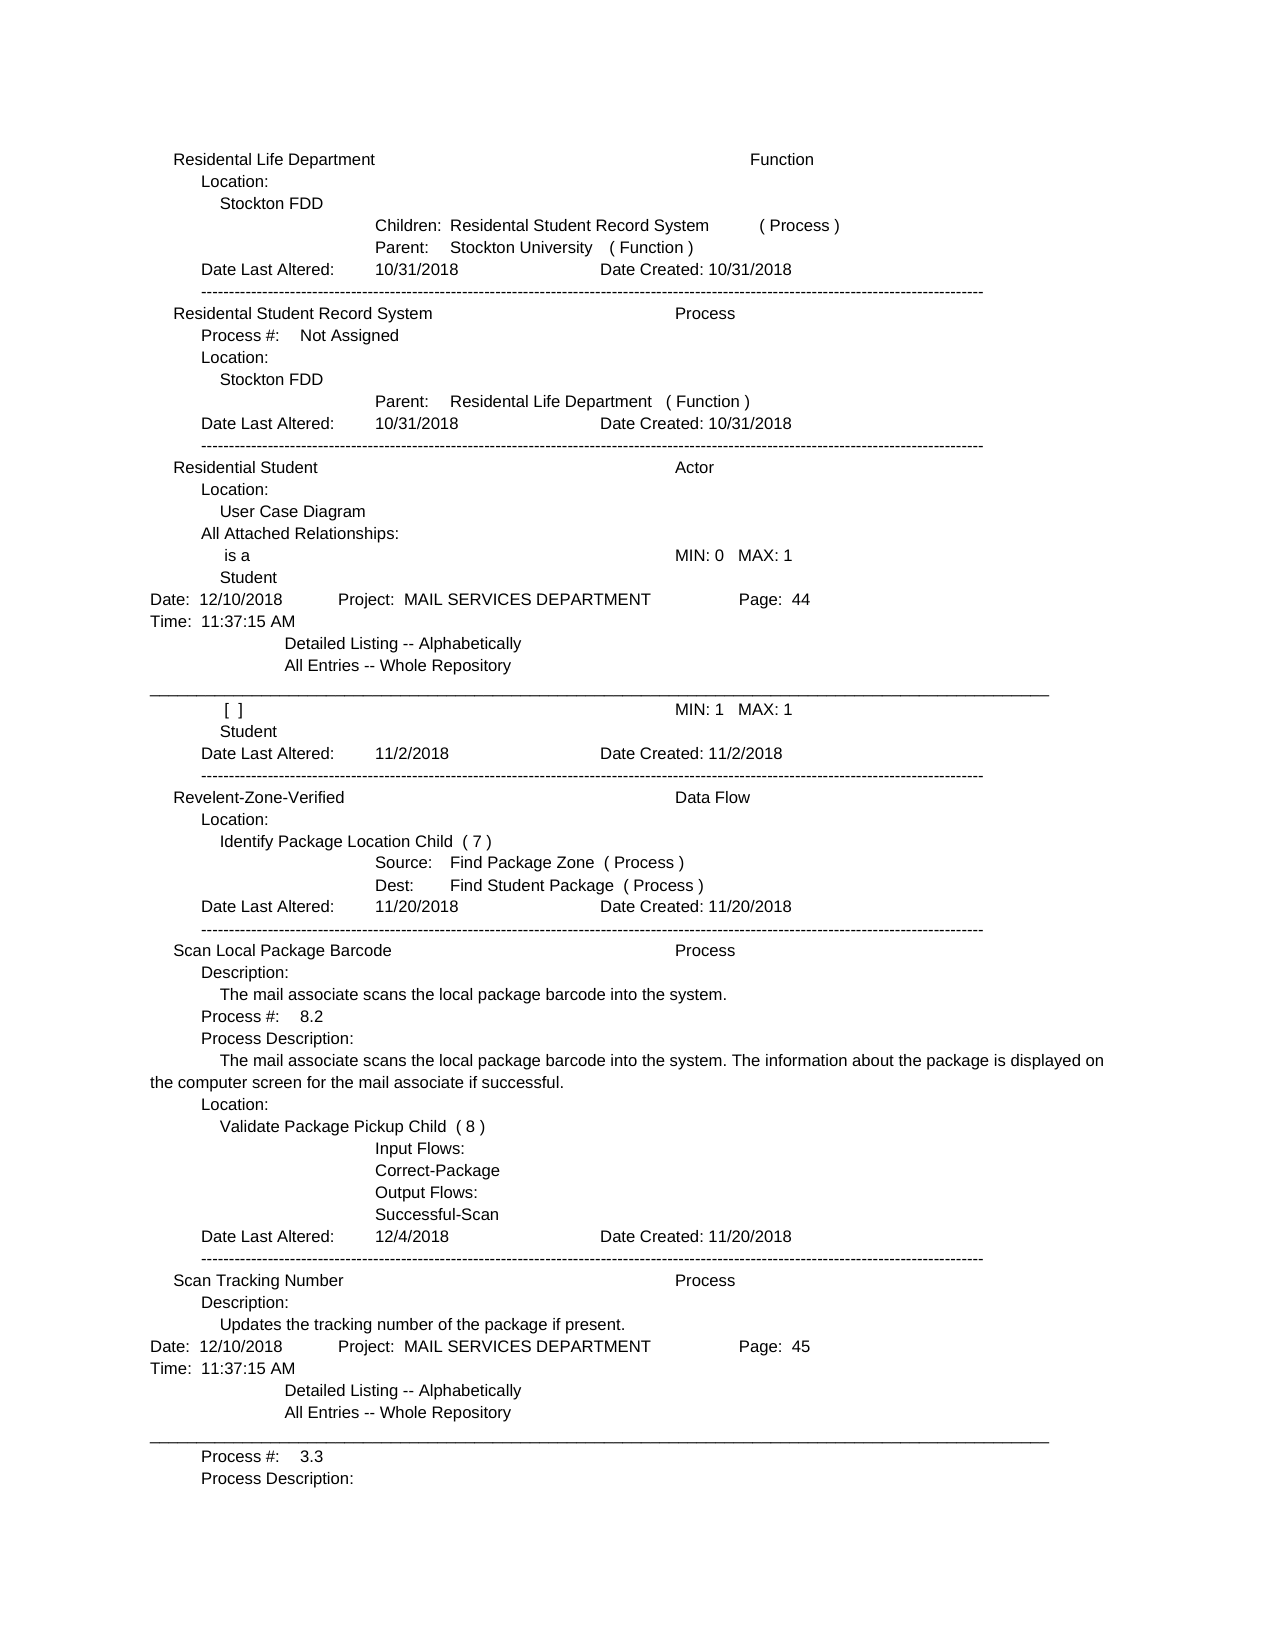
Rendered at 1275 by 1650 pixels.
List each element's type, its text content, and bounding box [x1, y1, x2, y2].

text _________________________________________________________________________________________________ [150, 677, 1125, 697]
text Detailed Listing -- Alphabetically [150, 1381, 1125, 1400]
text The mail associate scans the local package barcode into the system. [150, 985, 1125, 1004]
text Scan Local Package Barcode Process [150, 941, 1125, 960]
text [ ] MIN: 1 MAX: 1 [150, 699, 1125, 719]
text Student [150, 568, 1125, 587]
text Location: [150, 1095, 1125, 1114]
text Date Last Altered: 10/31/2018 Date Created: 10/31/2018 [150, 414, 1125, 433]
text Validate Package Pickup Child ( 8 ) [150, 1117, 1125, 1136]
text Input Flows: [150, 1139, 1125, 1158]
text Dest: Find Student Package ( Process ) [150, 875, 1125, 894]
text All Entries -- Whole Repository [150, 1403, 1125, 1422]
text Revelent-Zone-Verified Data Flow [150, 787, 1125, 807]
text Successful-Scan [150, 1205, 1125, 1224]
text _________________________________________________________________________________________________ [150, 1425, 1125, 1444]
text Children: Residental Student Record System ( Process ) [150, 216, 1125, 235]
text Process #: 8.2 [150, 1007, 1125, 1026]
text Location: [150, 348, 1125, 367]
text Process #: 3.3 [150, 1447, 1125, 1466]
text Date Last Altered: 10/31/2018 Date Created: 10/31/2018 [150, 260, 1125, 279]
text Date Last Altered: 11/20/2018 Date Created: 11/20/2018 [150, 897, 1125, 916]
text Parent: Residental Life Department ( Function ) [150, 392, 1125, 411]
text Source: Find Package Zone ( Process ) [150, 853, 1125, 872]
text Date Last Altered: 12/4/2018 Date Created: 11/20/2018 [150, 1227, 1125, 1246]
text Residential Student Actor [150, 458, 1125, 477]
text Location: [150, 480, 1125, 499]
text --------------------------------------------------------------------------------------------------------------------------------------------- [150, 765, 1125, 784]
text is a MIN: 0 MAX: 1 [150, 546, 1125, 565]
text User Case Diagram [150, 502, 1125, 521]
text Time: 11:37:15 AM [150, 612, 1125, 631]
text Correct-Package [150, 1161, 1125, 1180]
text All Attached Relationships: [150, 524, 1125, 543]
text --------------------------------------------------------------------------------------------------------------------------------------------- [150, 919, 1125, 938]
text Residental Student Record System Process [150, 304, 1125, 323]
text Process Description: [150, 1469, 1125, 1488]
text Scan Tracking Number Process [150, 1271, 1125, 1290]
text Identify Package Location Child ( 7 ) [150, 831, 1125, 851]
text Residental Life Department Function [150, 150, 1125, 169]
text --------------------------------------------------------------------------------------------------------------------------------------------- [150, 282, 1125, 301]
text Location: [150, 172, 1125, 191]
text Stockton FDD [150, 194, 1125, 213]
text Stockton FDD [150, 370, 1125, 389]
text The mail associate scans the local package barcode into the system. The information about the package is displayed on the computer screen for the mail associate if successful. [150, 1051, 1125, 1092]
text Time: 11:37:15 AM [150, 1359, 1125, 1378]
text Student [150, 721, 1125, 741]
text All Entries -- Whole Repository [150, 656, 1125, 675]
text Process #: Not Assigned [150, 326, 1125, 345]
text Date Last Altered: 11/2/2018 Date Created: 11/2/2018 [150, 743, 1125, 763]
text Updates the tracking number of the package if present. [150, 1315, 1125, 1334]
text Date: 12/10/2018 Project: MAIL SERVICES DEPARTMENT Page: 45 [150, 1337, 1125, 1356]
text Description: [150, 963, 1125, 982]
text --------------------------------------------------------------------------------------------------------------------------------------------- [150, 1249, 1125, 1268]
text Location: [150, 809, 1125, 828]
text Description: [150, 1293, 1125, 1312]
text --------------------------------------------------------------------------------------------------------------------------------------------- [150, 436, 1125, 455]
text Detailed Listing -- Alphabetically [150, 633, 1125, 653]
text Process Description: [150, 1029, 1125, 1048]
text Date: 12/10/2018 Project: MAIL SERVICES DEPARTMENT Page: 44 [150, 589, 1125, 609]
text Parent: Stockton University ( Function ) [150, 238, 1125, 257]
text Output Flows: [150, 1183, 1125, 1202]
